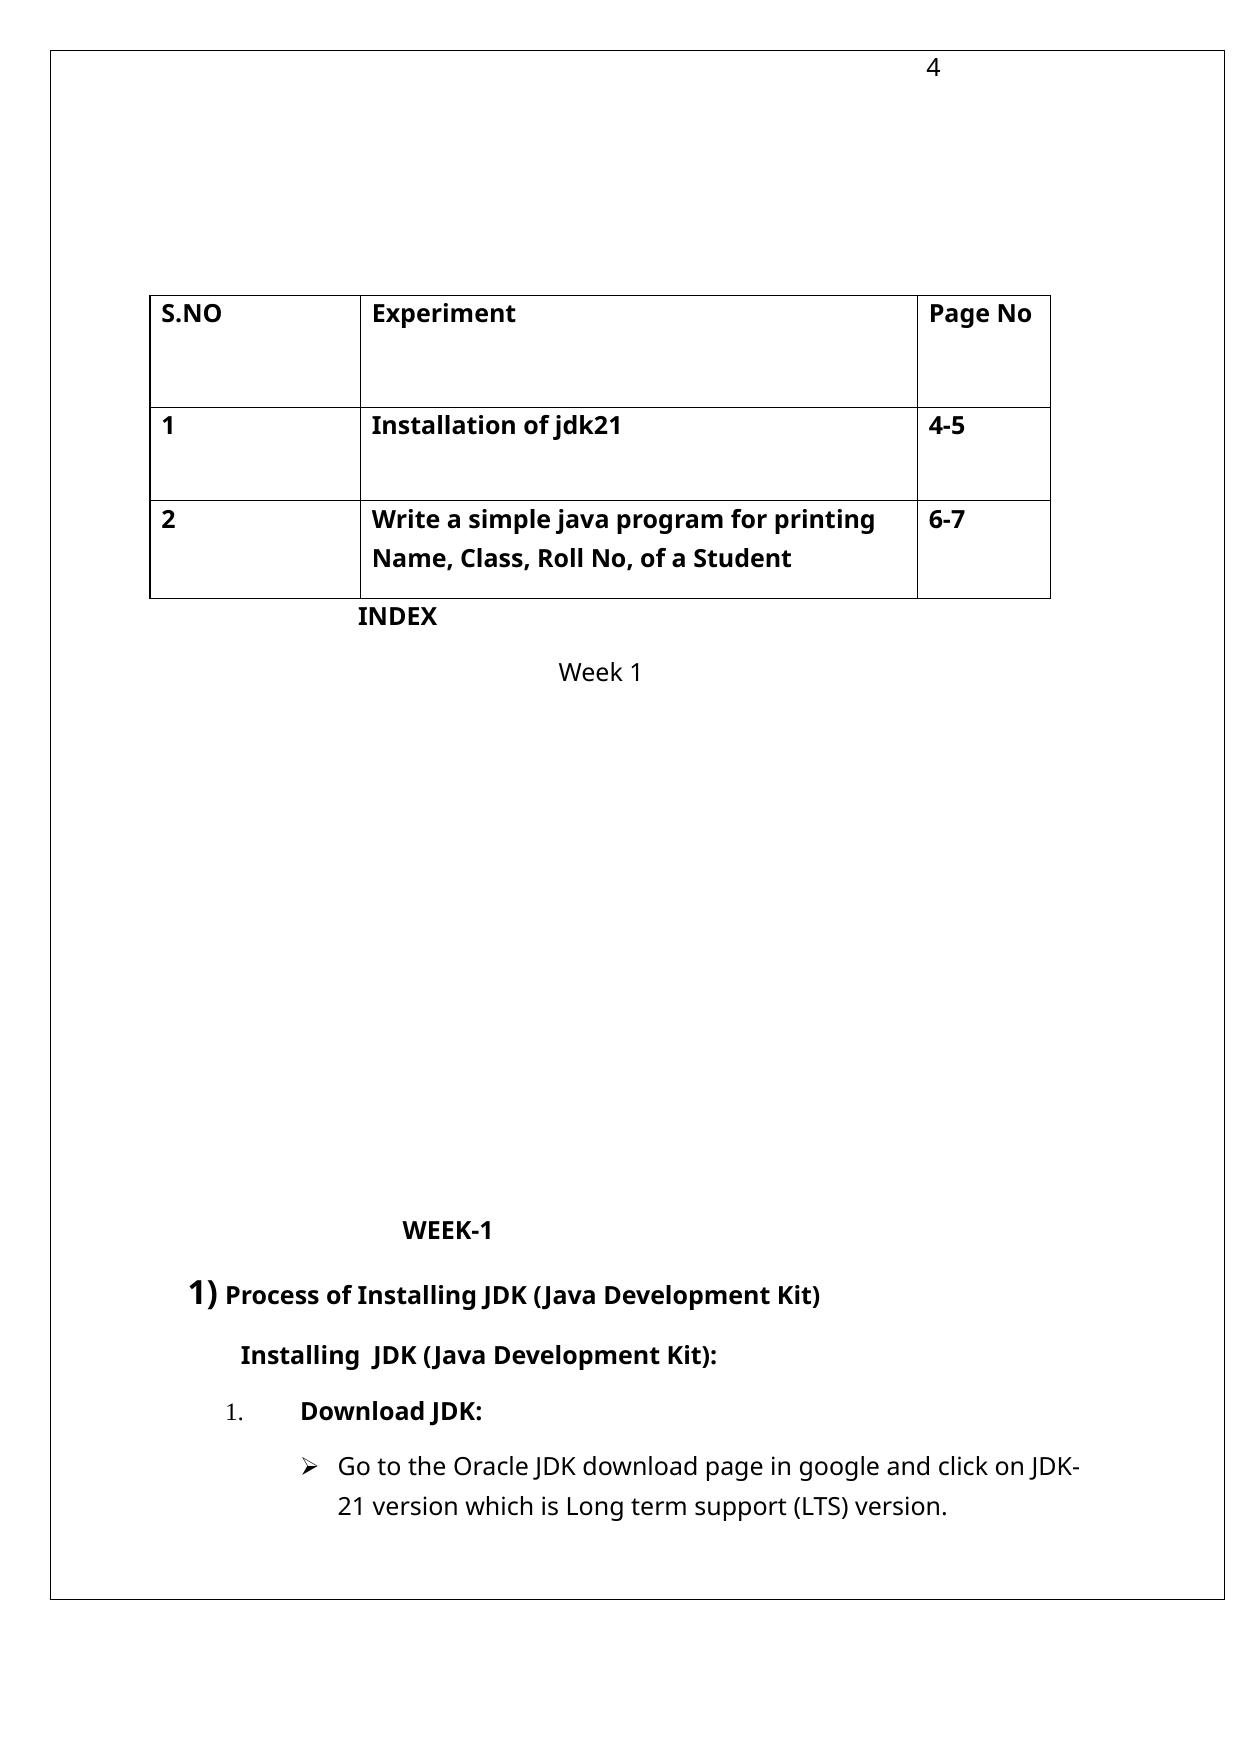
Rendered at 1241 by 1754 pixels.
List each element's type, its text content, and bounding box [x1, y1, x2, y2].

table_cell 1 [151, 408, 360, 500]
table_cell 6-7 [918, 501, 1050, 597]
list Process of Installing JDK (Java Development Kit) [187, 1268, 1090, 1314]
table_cell Installation of jdk21 [361, 408, 917, 500]
table_header S.NO [151, 296, 360, 407]
text Week 1 [150, 654, 1090, 688]
text INDEX [150, 598, 1090, 633]
table_cell Write a simple java program for printing Name, Class, Roll No, of a Student [361, 501, 917, 597]
text WEEK-1 [150, 1213, 1090, 1247]
table_header Experiment [361, 296, 917, 407]
table_header Page No [918, 296, 1050, 407]
list Go to the Oracle JDK download page in google and click on JDK-21 version which is Long term support (LTS) version. [300, 1449, 1090, 1522]
table_cell 4-5 [918, 408, 1050, 500]
text Installing JDK (Java Development Kit): [150, 1337, 1090, 1371]
list Download JDK: [225, 1393, 1090, 1427]
table_cell 2 [151, 501, 360, 597]
